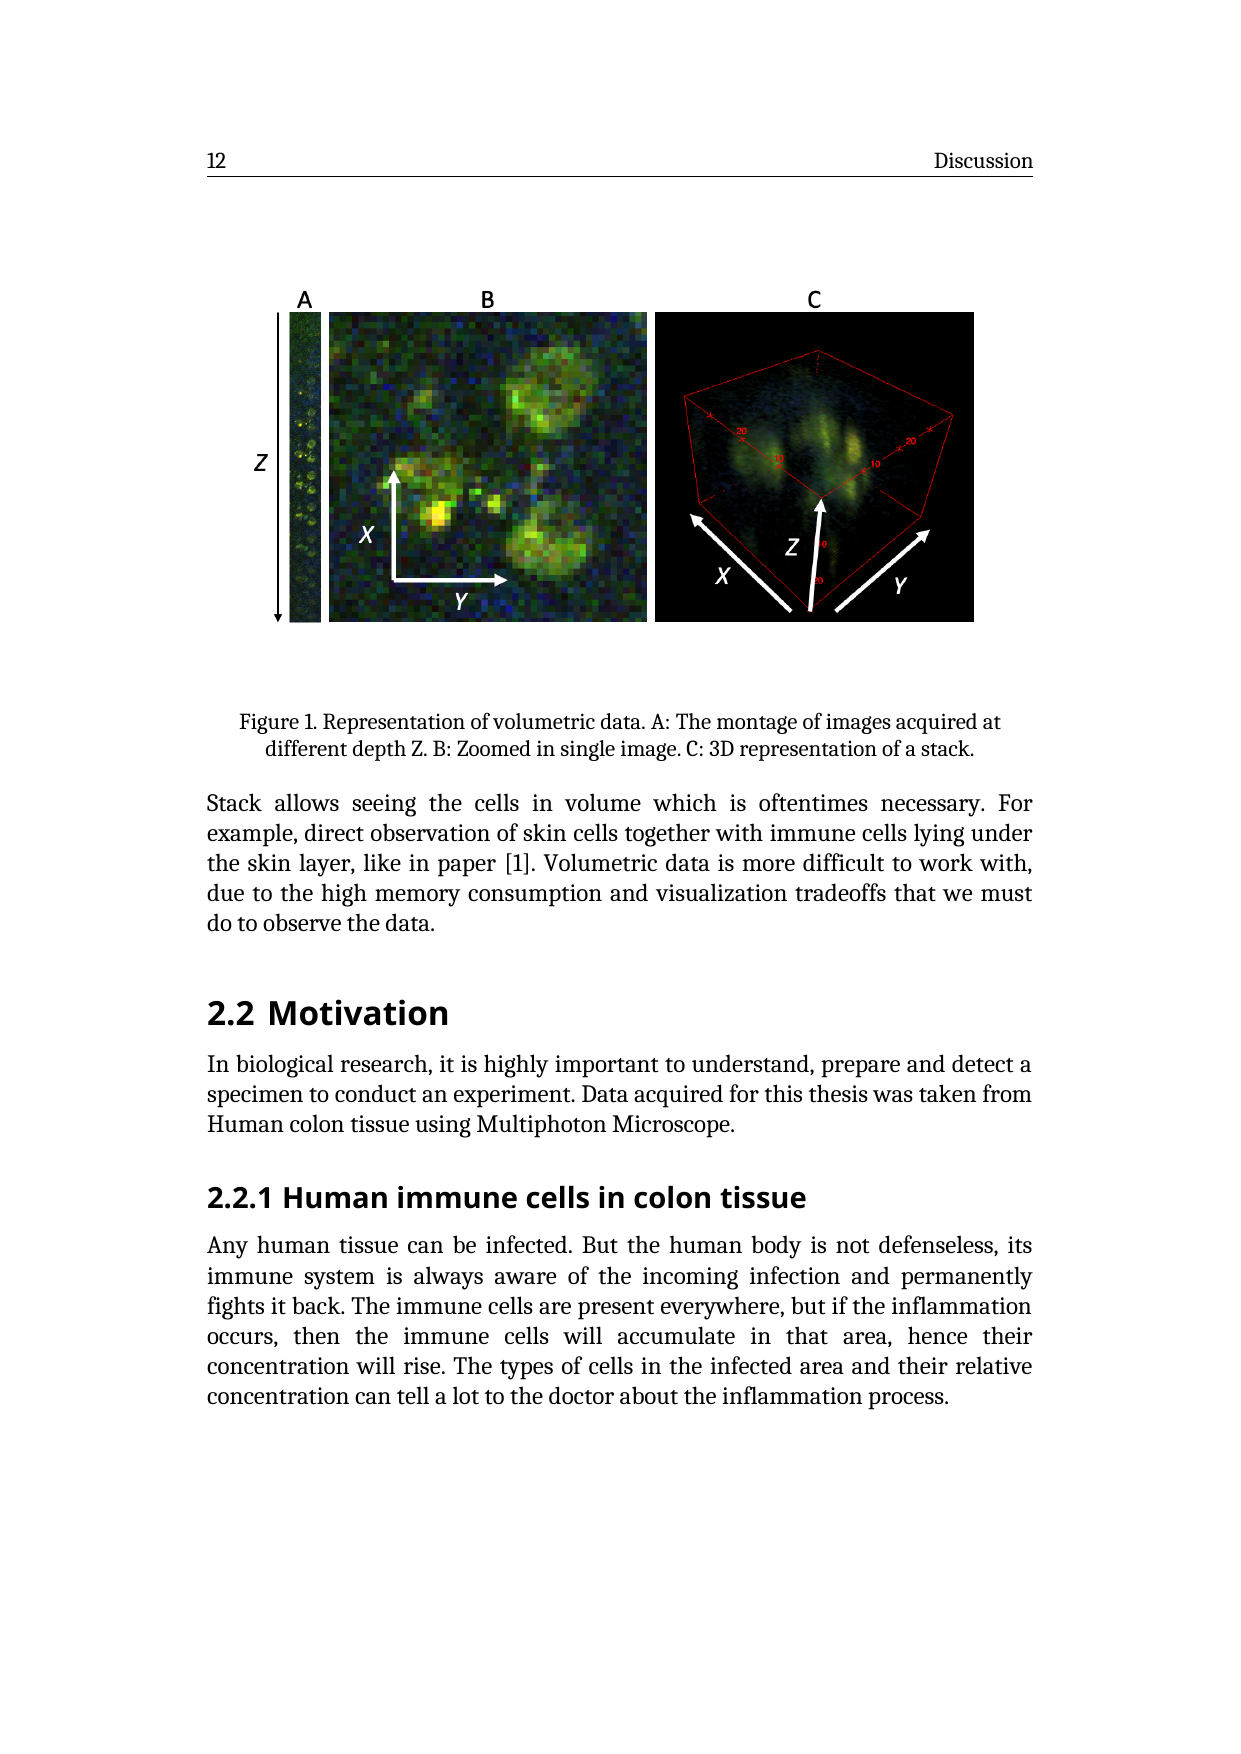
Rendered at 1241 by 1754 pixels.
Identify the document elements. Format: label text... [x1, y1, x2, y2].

subtitle Human immune cells in colon tissue [207, 1177, 1033, 1217]
text Figure 1. Representation of volumetric data. A: The montage of images acquired at different depth Z. B: Zoomed in single image. C: 3D representation of a stack. [207, 709, 1033, 763]
subtitle Motivation [207, 989, 1033, 1035]
text In biological research, it is highly important to understand, prepare and detect a specimen to conduct an experiment. Data acquired for this thesis was taken from Human colon tissue using Multiphoton Microscope. [207, 1049, 1033, 1138]
text Any human tissue can be infected. But the human body is not defenseless, its immune system is always aware of the incoming infection and permanently fights it back. The immune cells are present everywhere, but if the inflammation occurs, then the immune cells will accumulate in that area, hence their concentration will rise. The types of cells in the infected area and their relative concentration can tell a lot to the doctor about the inflammation process. [207, 1231, 1033, 1411]
text Stack allows seeing the cells in volume which is oftentimes necessary. For example, direct observation of skin cells together with immune cells lying under the skin layer, like in paper . Volumetric data is more difficult to work with, due to the high memory consumption and visualization tradeoffs that we must do to observe the data. [207, 789, 1033, 938]
picture [206, 248, 1034, 683]
